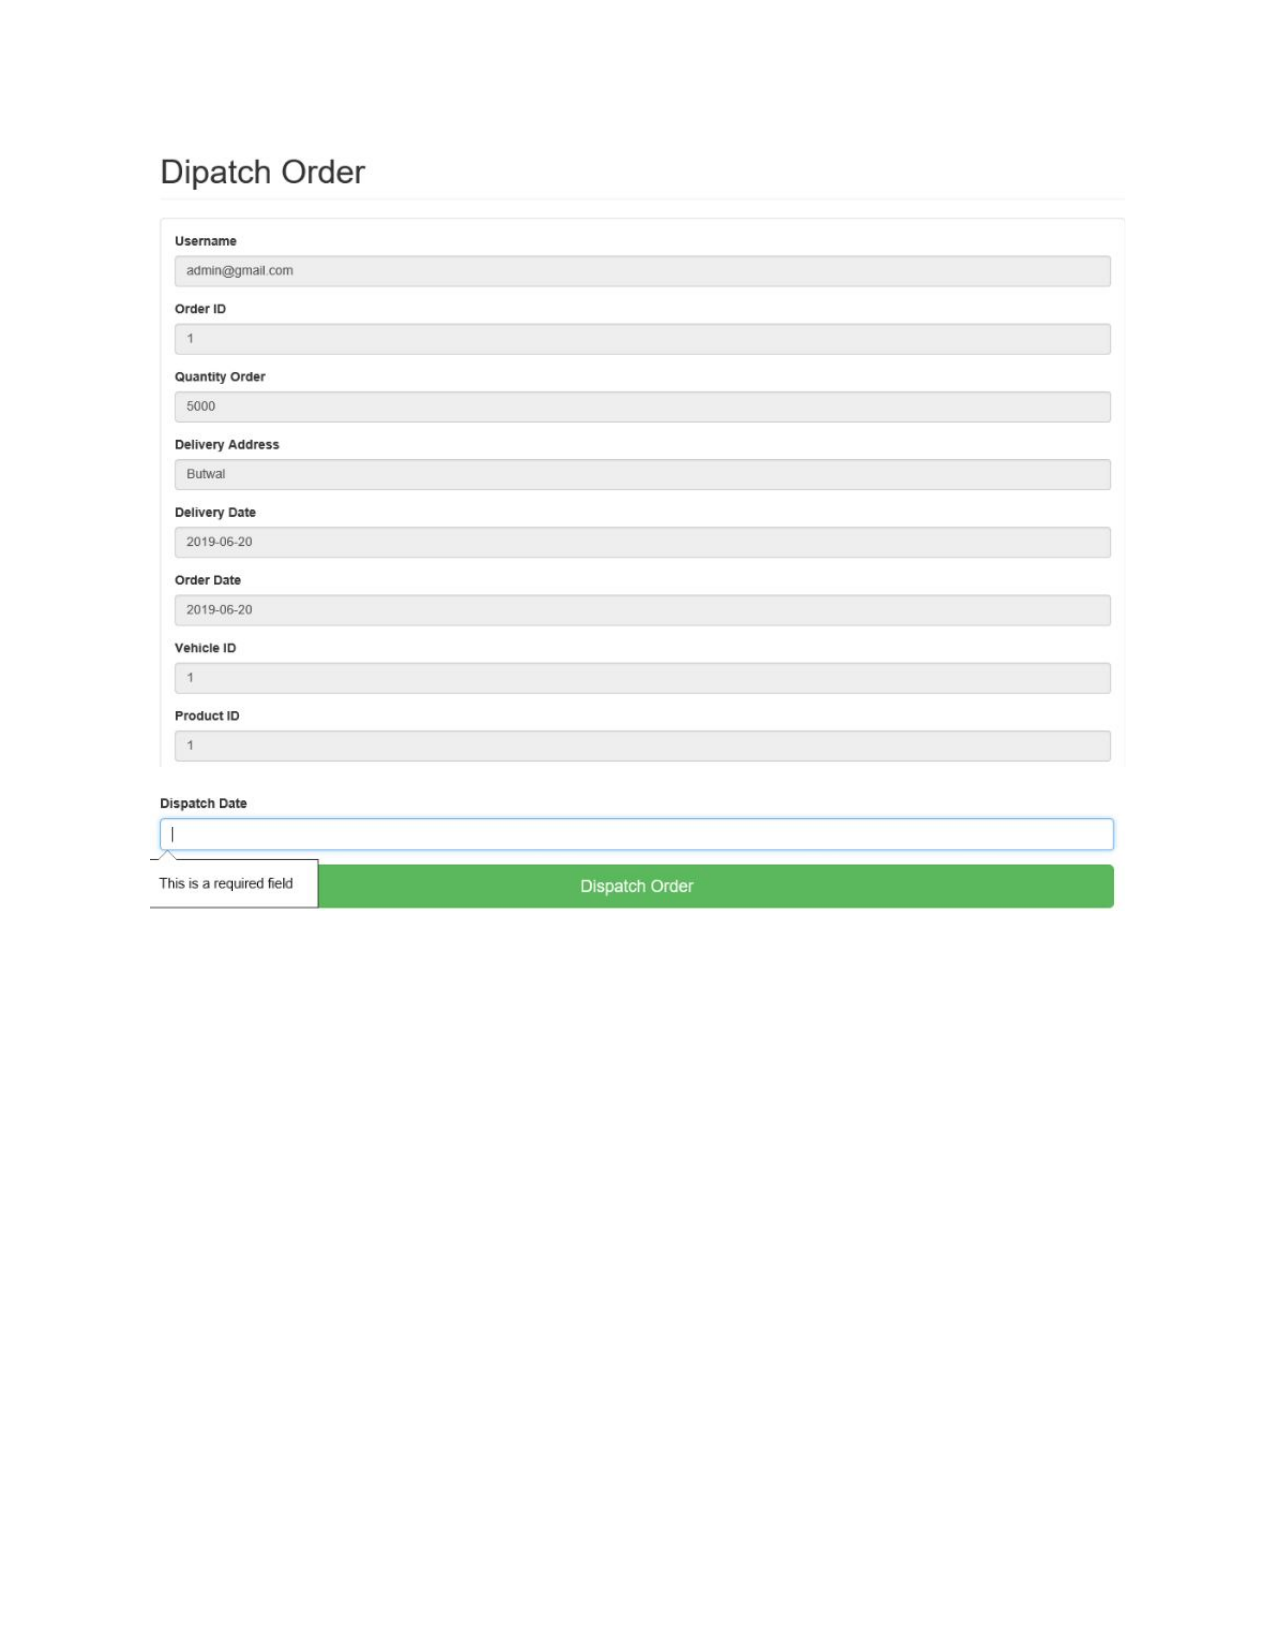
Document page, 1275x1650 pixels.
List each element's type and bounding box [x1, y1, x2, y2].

picture [150, 797, 1125, 911]
picture [150, 150, 1125, 767]
